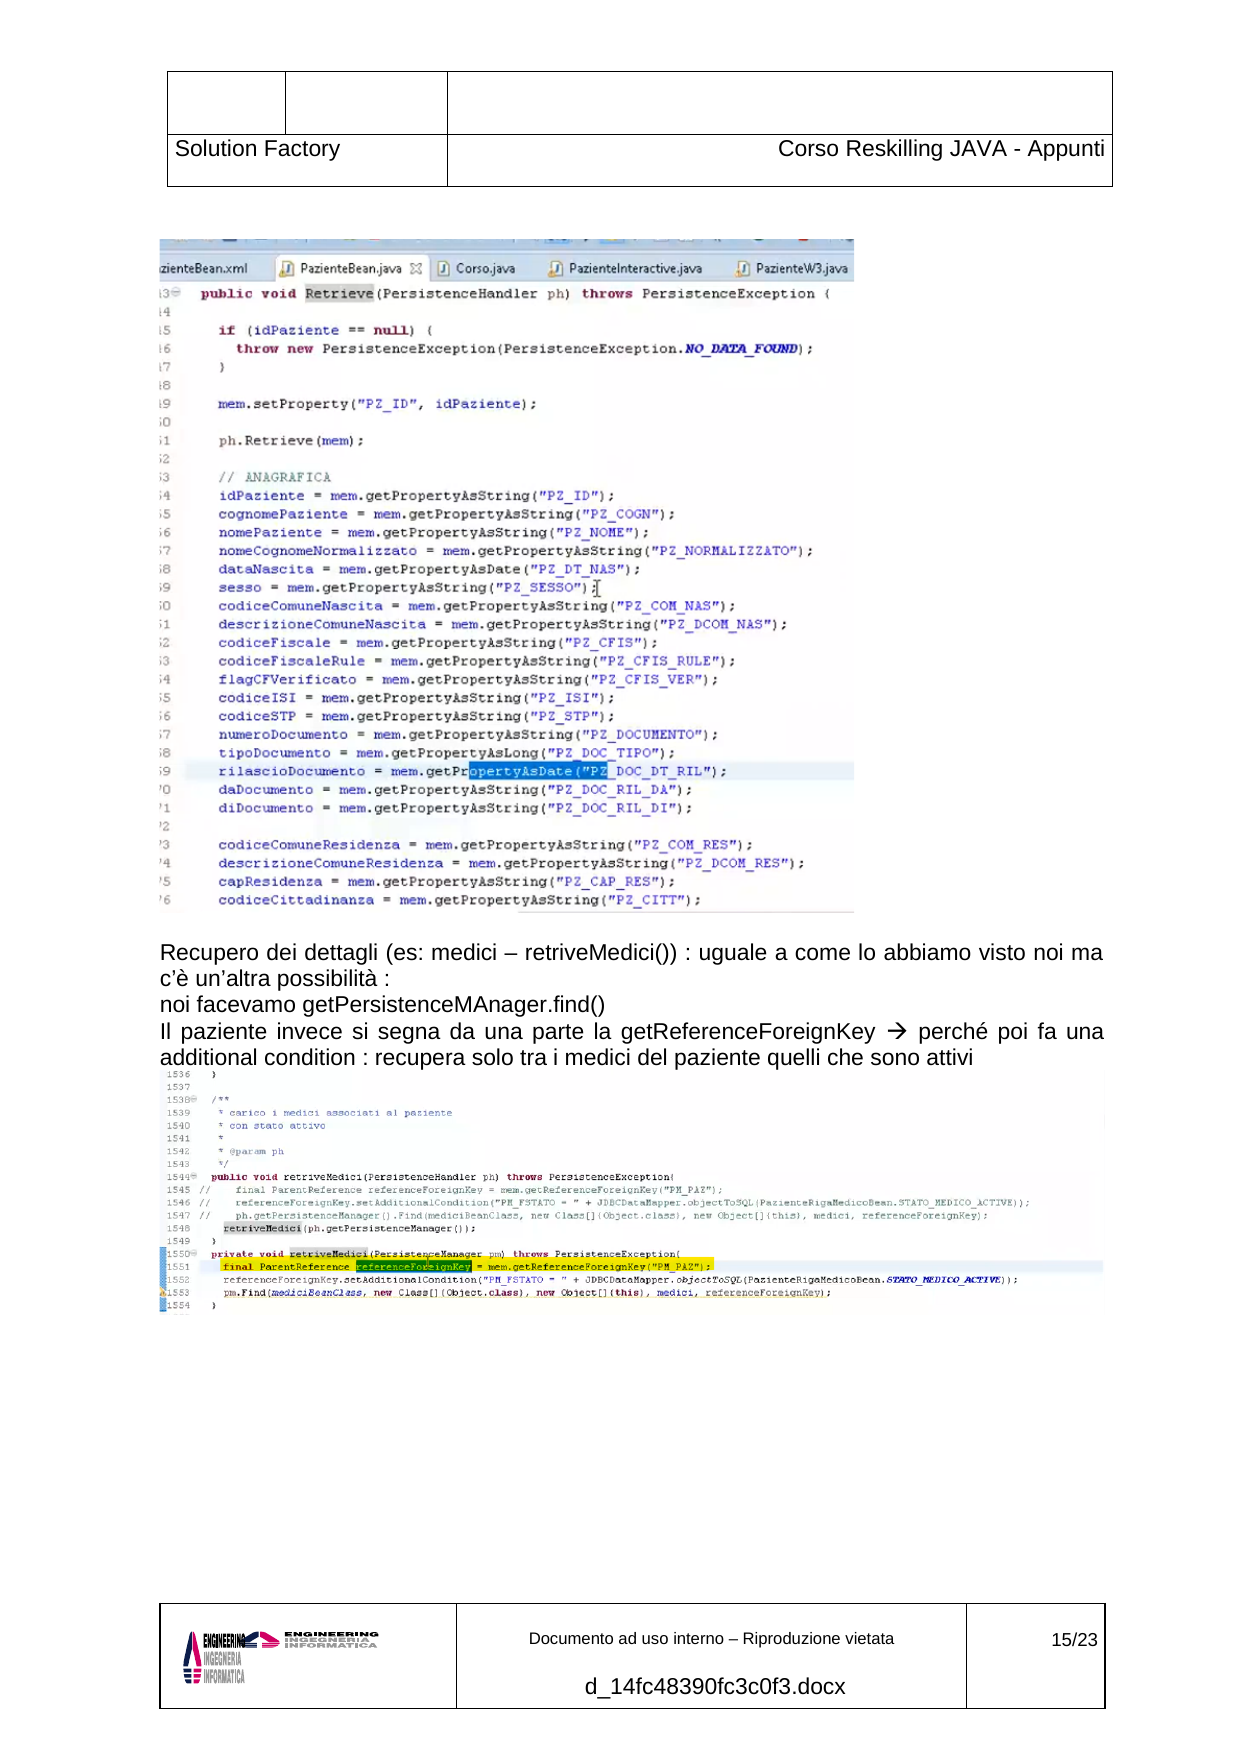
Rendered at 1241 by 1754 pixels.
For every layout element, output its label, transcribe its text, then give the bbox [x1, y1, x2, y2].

text Recupero dei dettagli (es: medici – retriveMedici()) : uguale a come lo abbiamo visto noi ma c’è un’altra possibilità : [159, 938, 1104, 991]
text noi facevamo getPersistenceMAnager.find() [159, 991, 1104, 1018]
text Il paziente invece si segna da una parte la getReferenceForeignKey perché poi fa una additional condition : recupera solo tra i medici del paziente quelli che sono attivi [159, 1018, 1104, 1070]
picture [159, 1070, 1105, 1315]
picture [159, 239, 855, 913]
